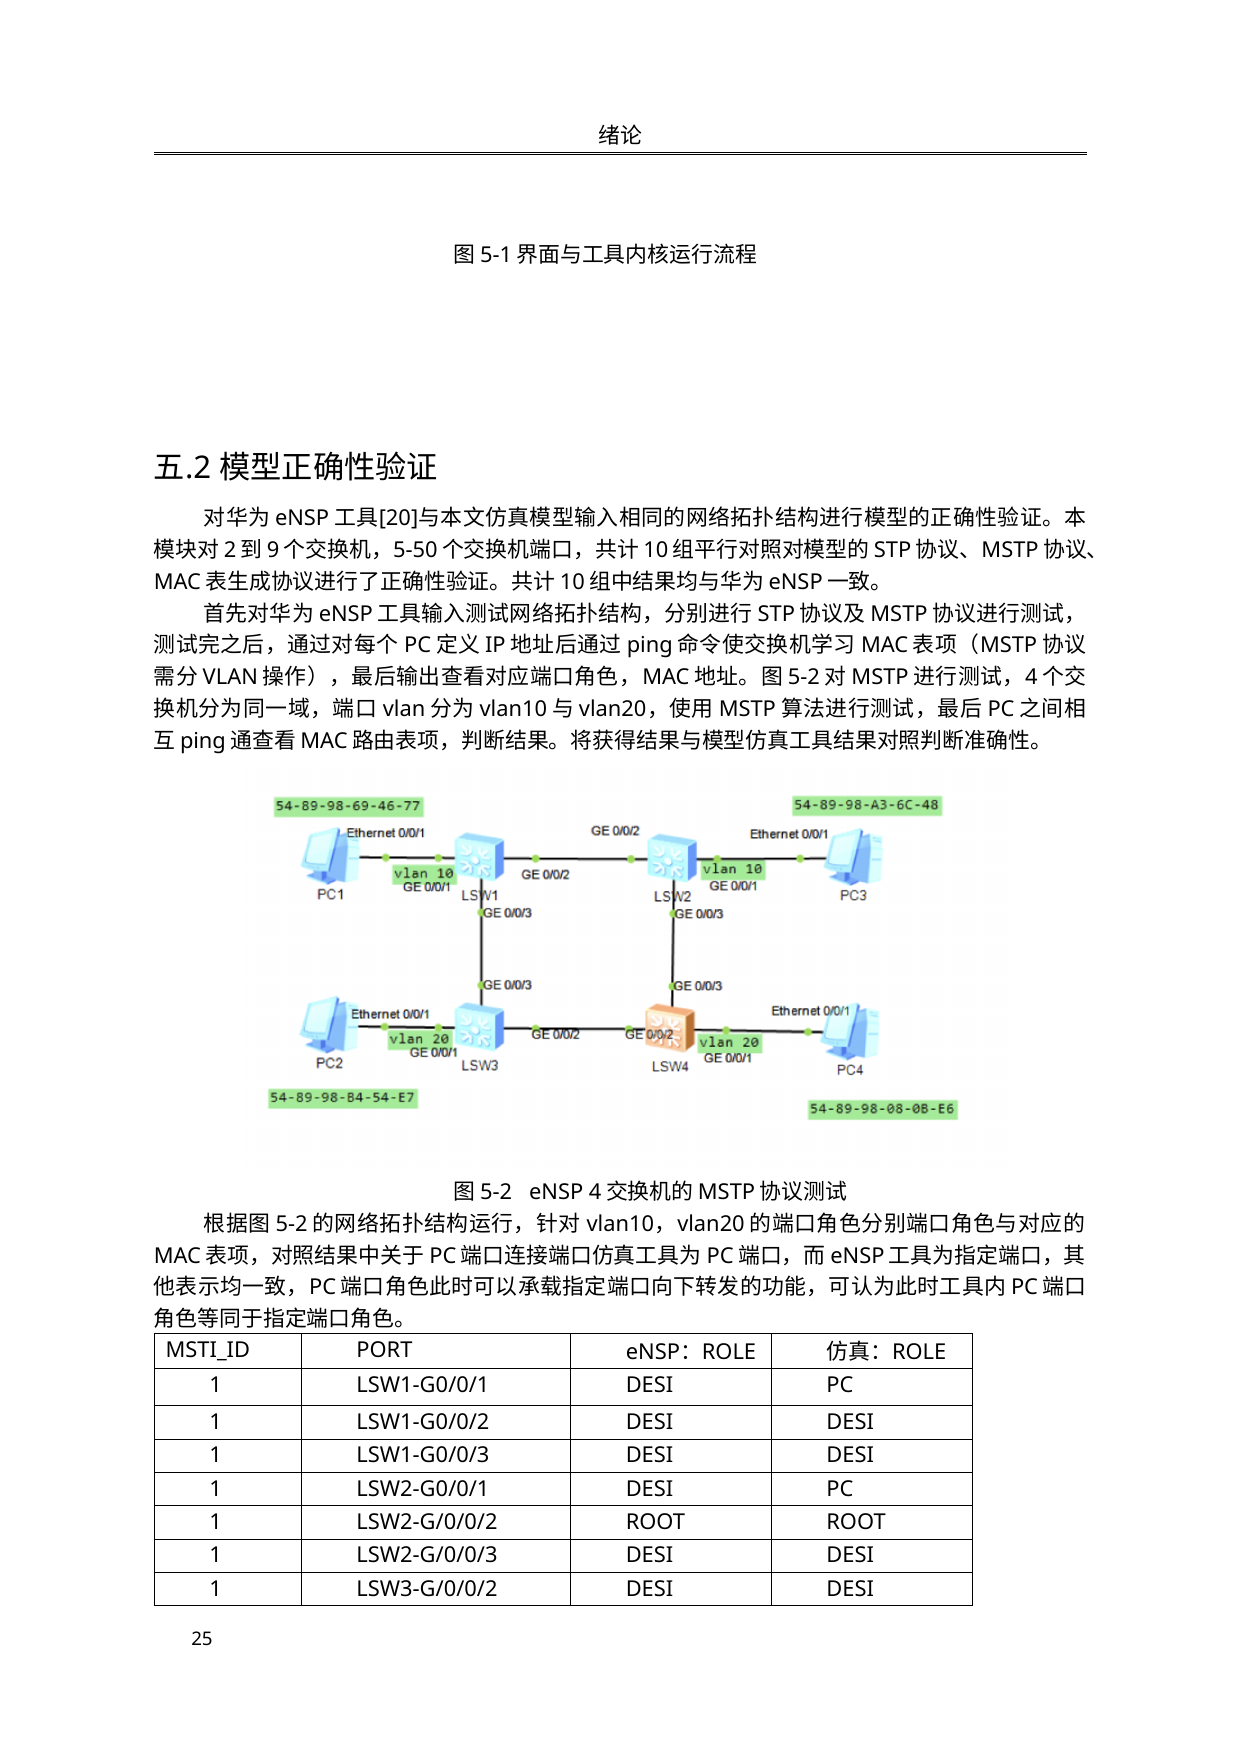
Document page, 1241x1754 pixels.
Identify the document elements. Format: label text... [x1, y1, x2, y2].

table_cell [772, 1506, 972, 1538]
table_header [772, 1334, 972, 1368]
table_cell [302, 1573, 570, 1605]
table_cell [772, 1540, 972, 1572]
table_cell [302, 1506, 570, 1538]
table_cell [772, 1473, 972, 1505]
text 首先对华为eNSP工具输入测试网络拓扑结构，分别进行STP协议及MSTP协议进行测试，测试完之后，通过对每个PC定义IP地址后通过ping命令使交换机学习MAC表项（MSTP协议需分VLAN操作），最后输出查看对应端口角色，MAC地址。图5-2对MSTP进行测试，4个交换机分为同一域，端口vlan分为vlan10与vlan20，使用MSTP算法进行测试，最后PC之间相互ping通查看MAC路由表项，判断结果。将获得结果与模型仿真工具结果对照判断准确性。 [153, 596, 1087, 754]
text 根据图5-2的网络拓扑结构运行，针对vlan10，vlan20的端口角色分别端口角色与对应的MAC表项，对照结果中关于PC端口连接端口仿真工具为PC端口，而eNSP工具为指定端口，其他表示均一致，PC端口角色此时可以承载指定端口向下转发的功能，可认为此时工具内PC端口角色等同于指定端口角色。 [153, 1206, 1087, 1333]
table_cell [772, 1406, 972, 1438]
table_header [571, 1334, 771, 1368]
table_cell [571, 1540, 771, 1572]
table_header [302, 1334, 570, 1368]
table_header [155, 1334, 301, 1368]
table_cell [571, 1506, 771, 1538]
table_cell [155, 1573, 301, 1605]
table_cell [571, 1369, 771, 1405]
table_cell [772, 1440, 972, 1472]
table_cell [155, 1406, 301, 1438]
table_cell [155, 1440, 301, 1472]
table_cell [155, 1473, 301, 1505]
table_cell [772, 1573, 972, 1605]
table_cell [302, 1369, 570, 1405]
subtitle 模型正确性验证 [153, 442, 1087, 488]
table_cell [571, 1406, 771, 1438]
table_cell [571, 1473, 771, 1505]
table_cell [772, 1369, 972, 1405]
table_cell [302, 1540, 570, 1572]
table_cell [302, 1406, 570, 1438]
picture [243, 760, 1012, 1174]
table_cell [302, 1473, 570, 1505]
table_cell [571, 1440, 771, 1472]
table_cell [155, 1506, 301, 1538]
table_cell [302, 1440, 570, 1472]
text 图5-1界面与工具内核运行流程 [403, 237, 1087, 268]
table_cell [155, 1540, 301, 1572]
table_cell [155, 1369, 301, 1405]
text 图5-2 eNSP 4交换机的MSTP协议测试 [403, 754, 1087, 1206]
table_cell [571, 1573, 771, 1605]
text 对华为eNSP工具[20]与本文仿真模型输入相同的网络拓扑结构进行模型的正确性验证。本模块对2到9个交换机，5-50个交换机端口，共计10组平行对照对模型的STP协议、MSTP协议、MAC表生成协议进行了正确性验证。共计10组中结果均与华为eNSP一致。 [153, 500, 1087, 596]
